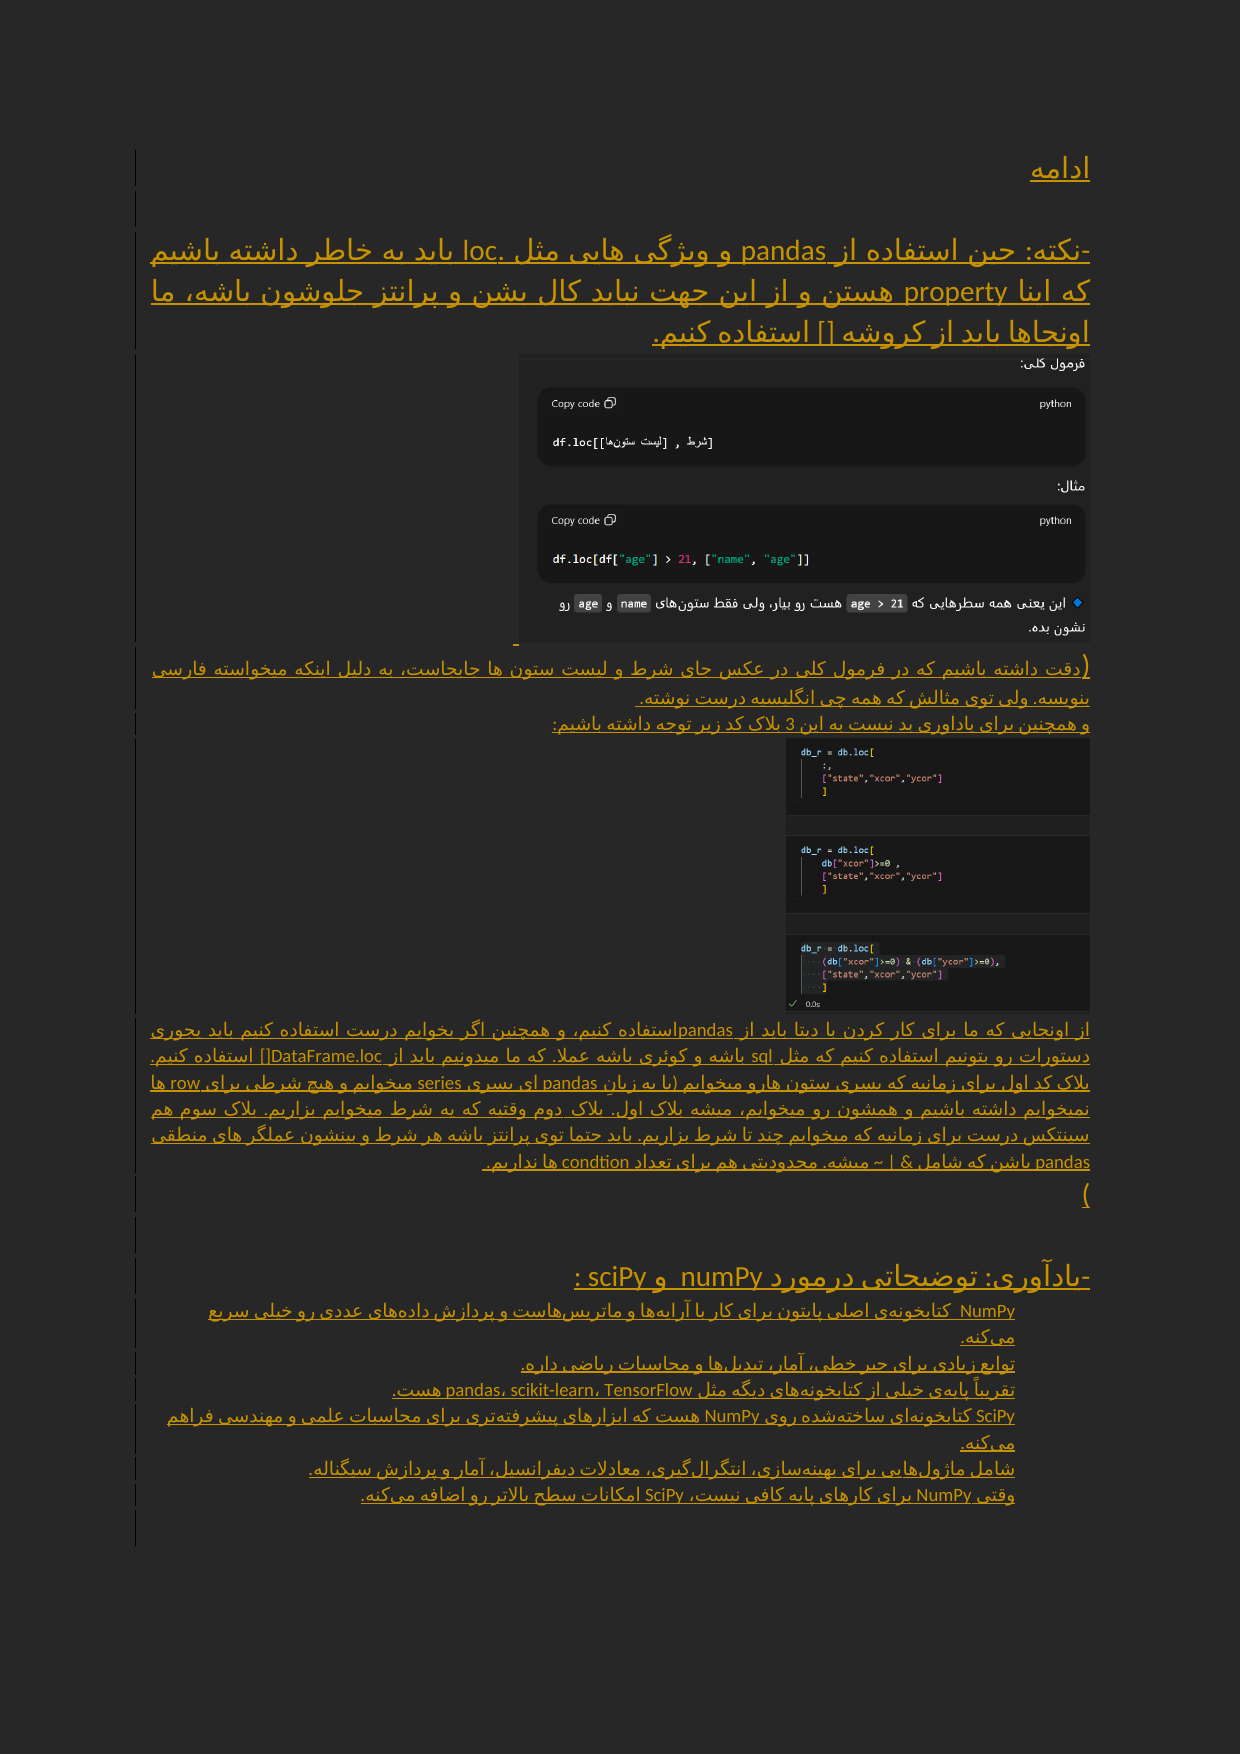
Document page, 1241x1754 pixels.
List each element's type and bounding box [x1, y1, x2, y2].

picture [786, 738, 1090, 1014]
picture [519, 354, 1090, 642]
